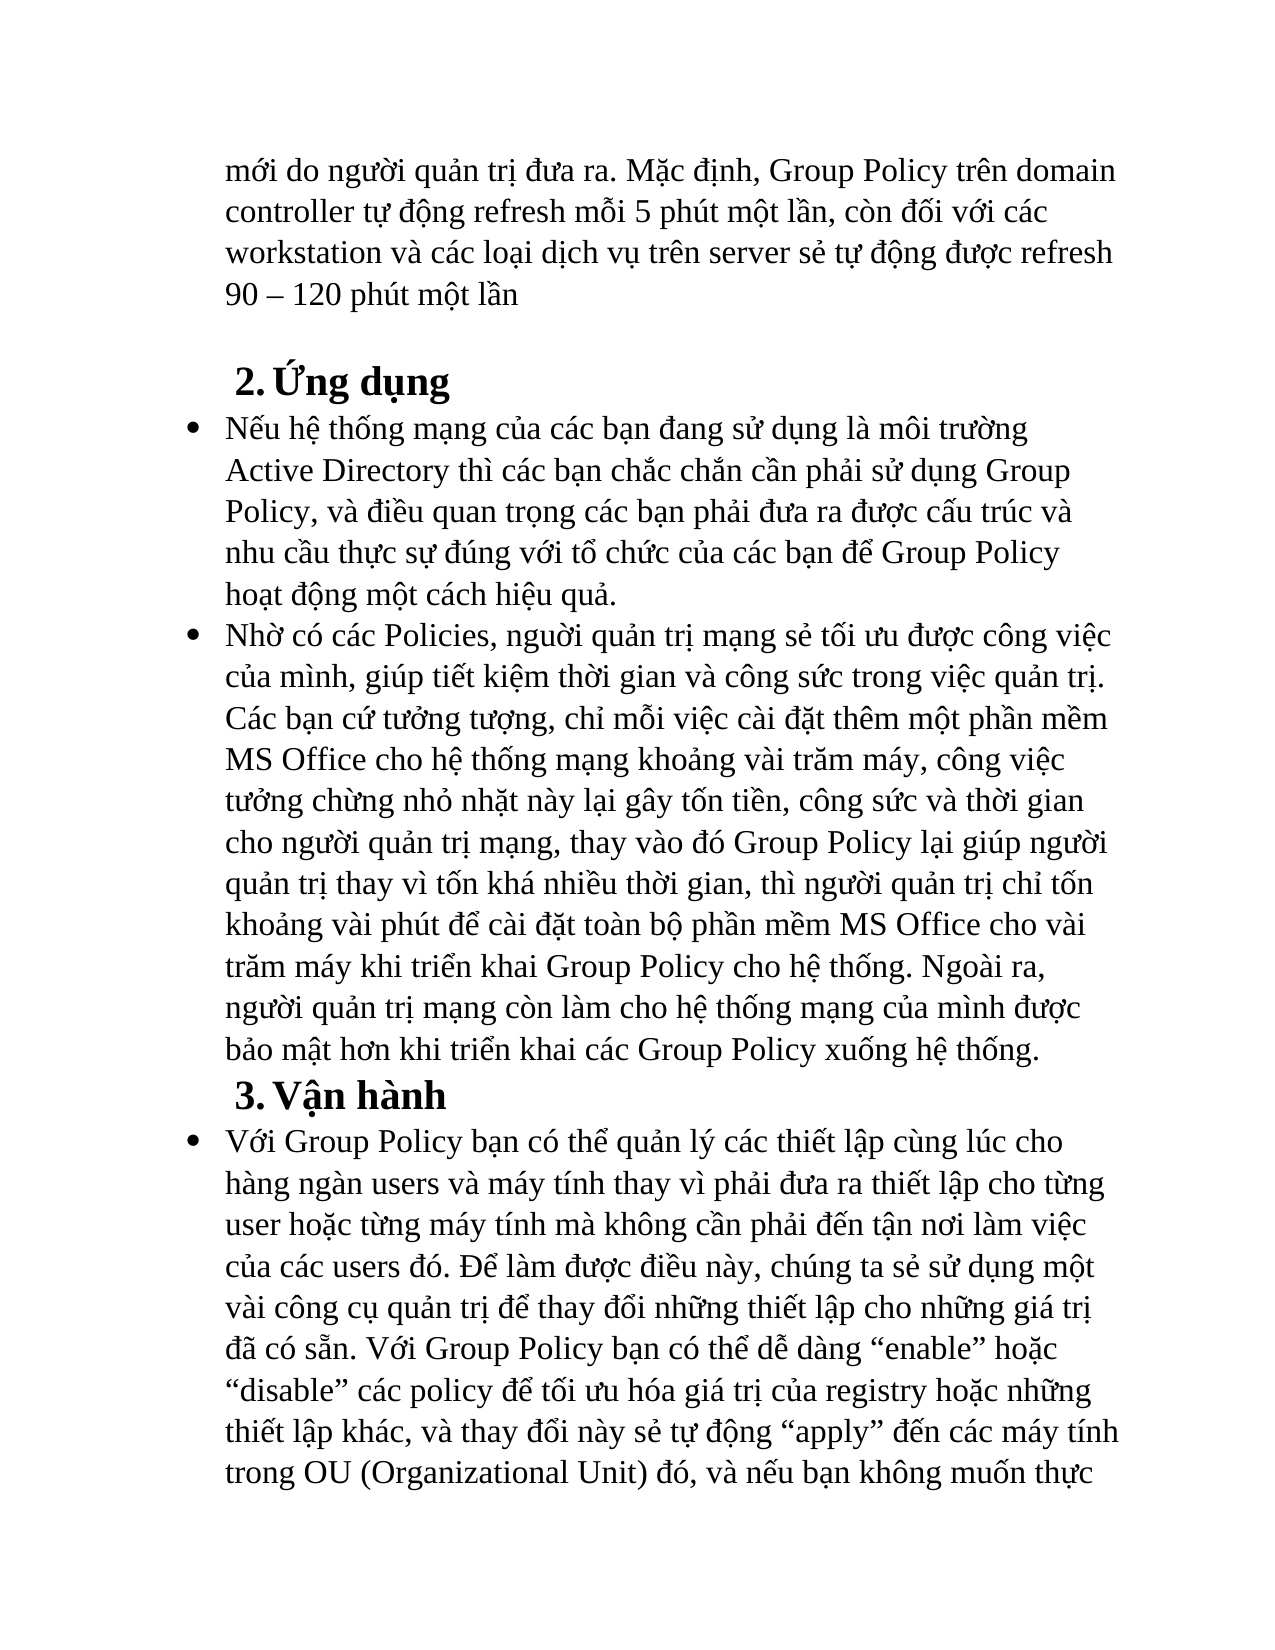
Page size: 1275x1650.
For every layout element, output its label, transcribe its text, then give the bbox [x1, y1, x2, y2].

list Vận hành [234, 1070, 1125, 1118]
list Nhờ có các Policies, nguời quản trị mạng sẻ tối ưu được công việc của mình, giúp tiết kiệm thời gian và công sức trong việc quản trị. Các bạn cứ tưởng tượng, chỉ mỗi việc cài đặt thêm một phần mềm MS Office cho hệ thống mạng khoảng vài trăm máy, công việc tưởng chừng nhỏ nhặt này lại gây tốn tiền, công sức và thời gian cho người quản trị mạng, thay vào đó Group Policy lại giúp người quản trị thay vì tốn khá nhiều thời gian, thì người quản trị chỉ tốn khoảng vài phút để cài đặt toàn bộ phần mềm MS Office cho vài trăm máy khi triển khai Group Policy cho hệ thống. Ngoài ra, người quản trị mạng còn làm cho hệ thống mạng của mình được bảo mật hơn khi triển khai các Group Policy xuống hệ thống. [187, 615, 1125, 1067]
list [187, 150, 1125, 312]
list Ứng dụng [234, 357, 1125, 405]
list Nếu hệ thống mạng của các bạn đang sử dụng là môi trường Active Directory thì các bạn chắc chắn cần phải sử dụng Group Policy, và điều quan trọng các bạn phải đưa ra được cấu trúc và nhu cầu thực sự đúng với tổ chức của các bạn để Group Policy hoạt động một cách hiệu quả. [187, 408, 1125, 612]
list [187, 1122, 1125, 1491]
